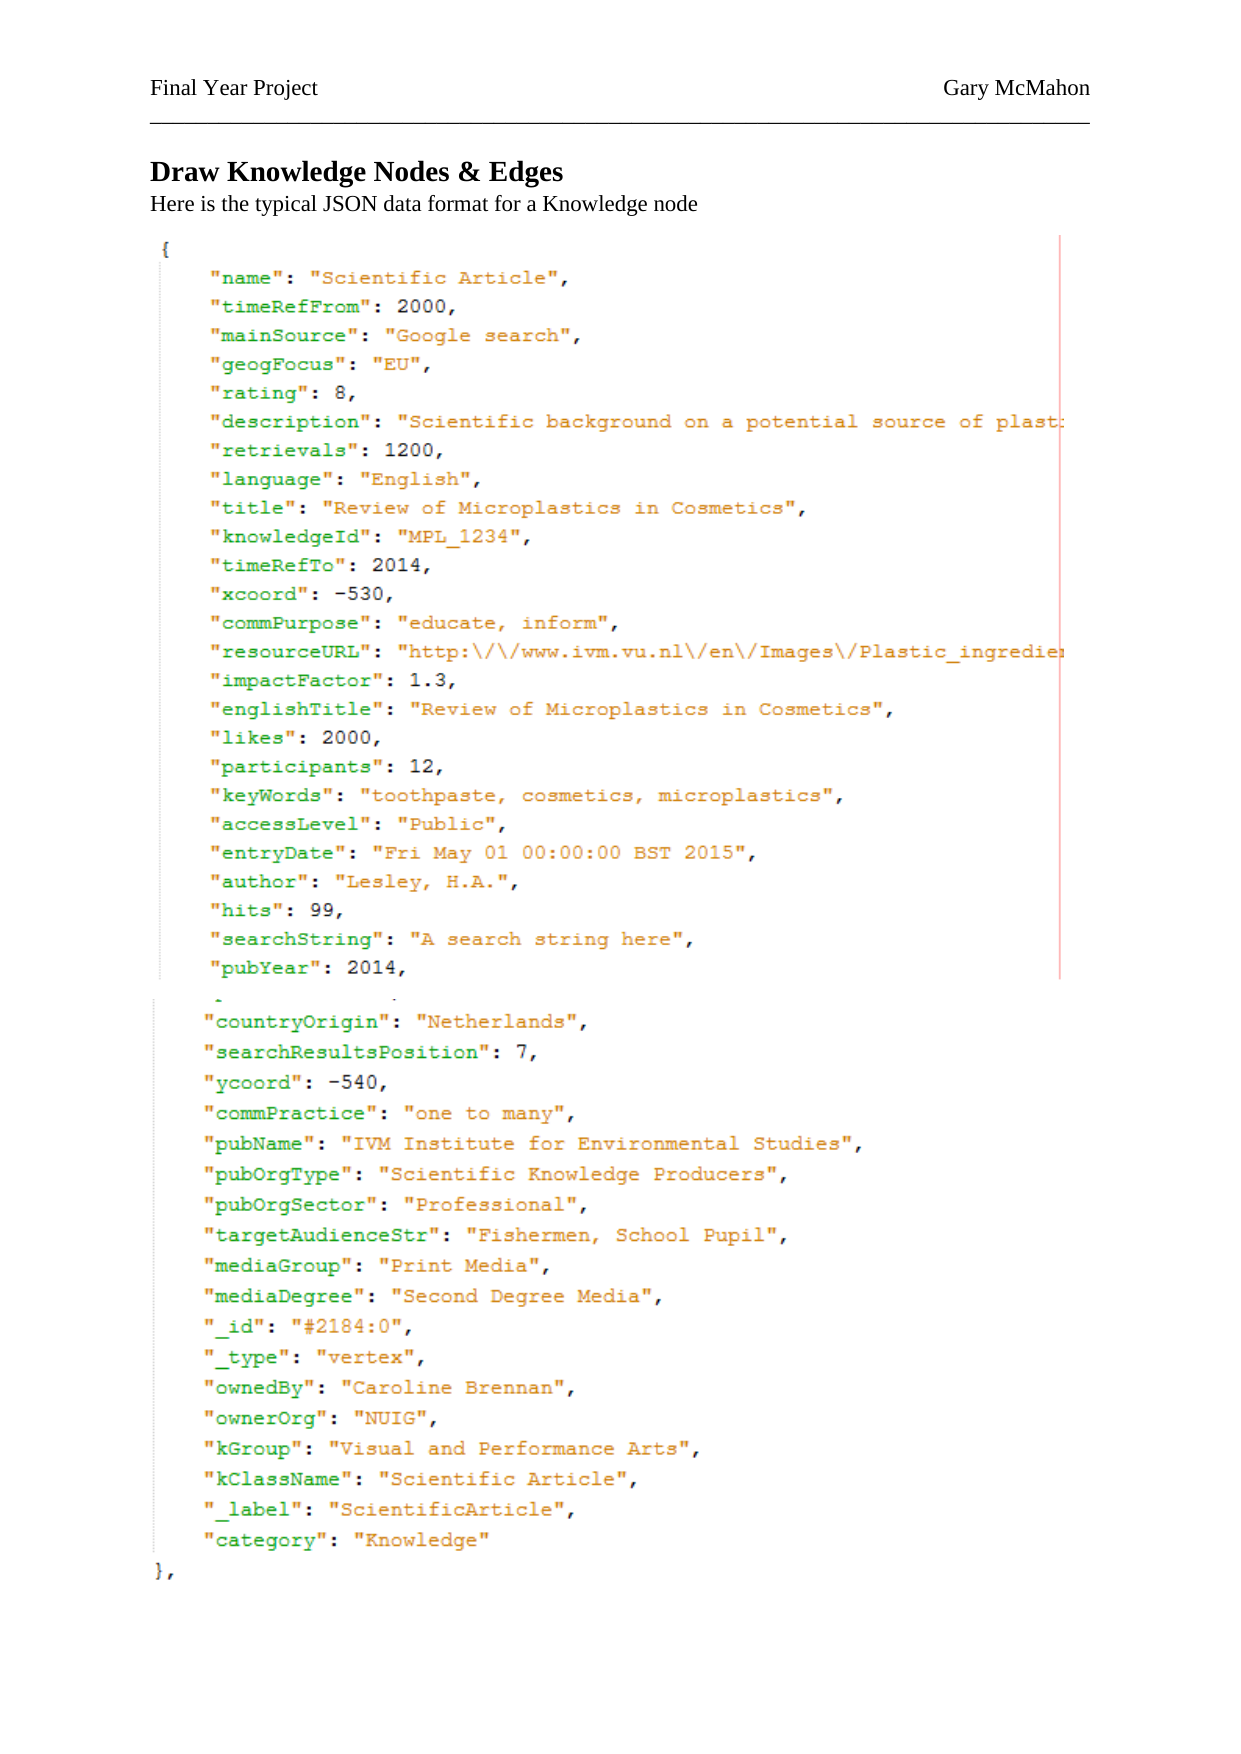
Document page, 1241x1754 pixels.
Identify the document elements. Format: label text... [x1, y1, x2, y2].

picture [150, 999, 1044, 1586]
subtitle Draw Knowledge Nodes & Edges [150, 154, 1090, 188]
picture [150, 235, 1064, 981]
text Here is the typical JSON data format for a Knowledge node [150, 190, 1090, 217]
